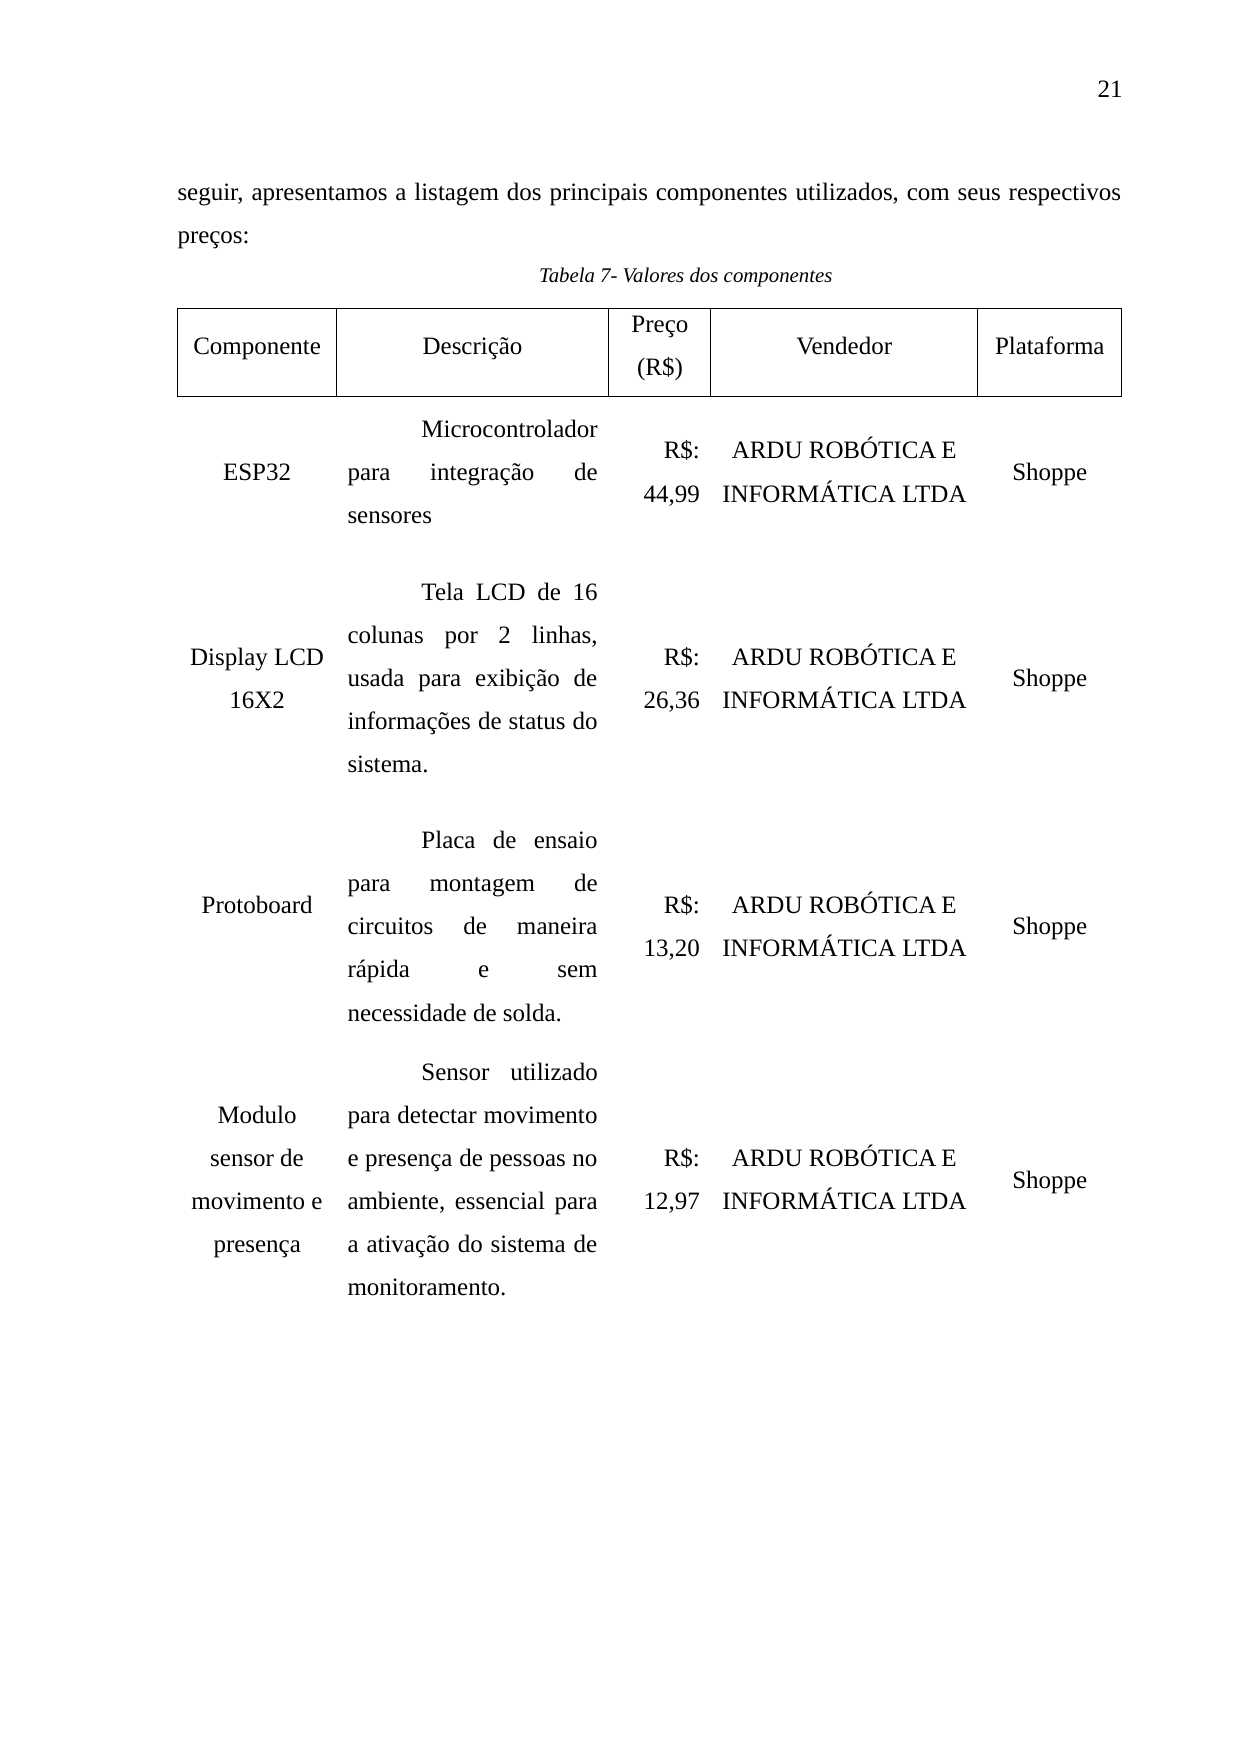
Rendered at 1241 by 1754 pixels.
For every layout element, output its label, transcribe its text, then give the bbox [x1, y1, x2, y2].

table_cell Protoboard [178, 809, 336, 1057]
table_cell Placa de ensaio para montagem de circuitos de maneira rápida e sem necessidade de solda. [336, 809, 609, 1057]
table_cell Modulo sensor de movimento e presença [178, 1057, 336, 1316]
table_cell Shoppe [978, 1057, 1122, 1316]
table_header Descrição [337, 309, 608, 396]
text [177, 177, 1122, 249]
table_cell Sensor utilizado para detectar movimento e presença de pessoas no ambiente, essencial para a ativação do sistema de monitoramento. [336, 1057, 609, 1316]
table_cell Shoppe [978, 561, 1122, 809]
table_cell Tela LCD de 16 colunas por 2 linhas, usada para exibição de informações de status do sistema. [336, 561, 609, 809]
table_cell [711, 1057, 978, 1316]
text Tabela 7- Valores dos componentes [177, 263, 1122, 287]
table_cell ARDU ROBÓTICA E INFORMÁTICA LTDA [711, 561, 978, 809]
table_header Vendedor [711, 309, 977, 396]
table_header Plataforma [978, 309, 1121, 396]
table_cell ARDU ROBÓTICA E INFORMÁTICA LTDA [711, 397, 978, 561]
table_cell ARDU ROBÓTICA E INFORMÁTICA LTDA [711, 809, 978, 1057]
table_header Preço (R$) [609, 309, 710, 396]
table_cell R$: 26,36 [609, 561, 711, 809]
table_cell R$: 13,20 [609, 809, 711, 1057]
table_cell Shoppe [978, 397, 1122, 561]
table_cell R$: 12,97 [609, 1057, 711, 1316]
table_cell Microcontrolador para integração de sensores [336, 397, 609, 561]
table_header Componente [178, 309, 336, 396]
table_cell ESP32 [178, 397, 336, 561]
table_cell Shoppe [978, 809, 1122, 1057]
table_cell R$: 44,99 [609, 397, 711, 561]
table_cell Display LCD 16X2 [178, 561, 336, 809]
